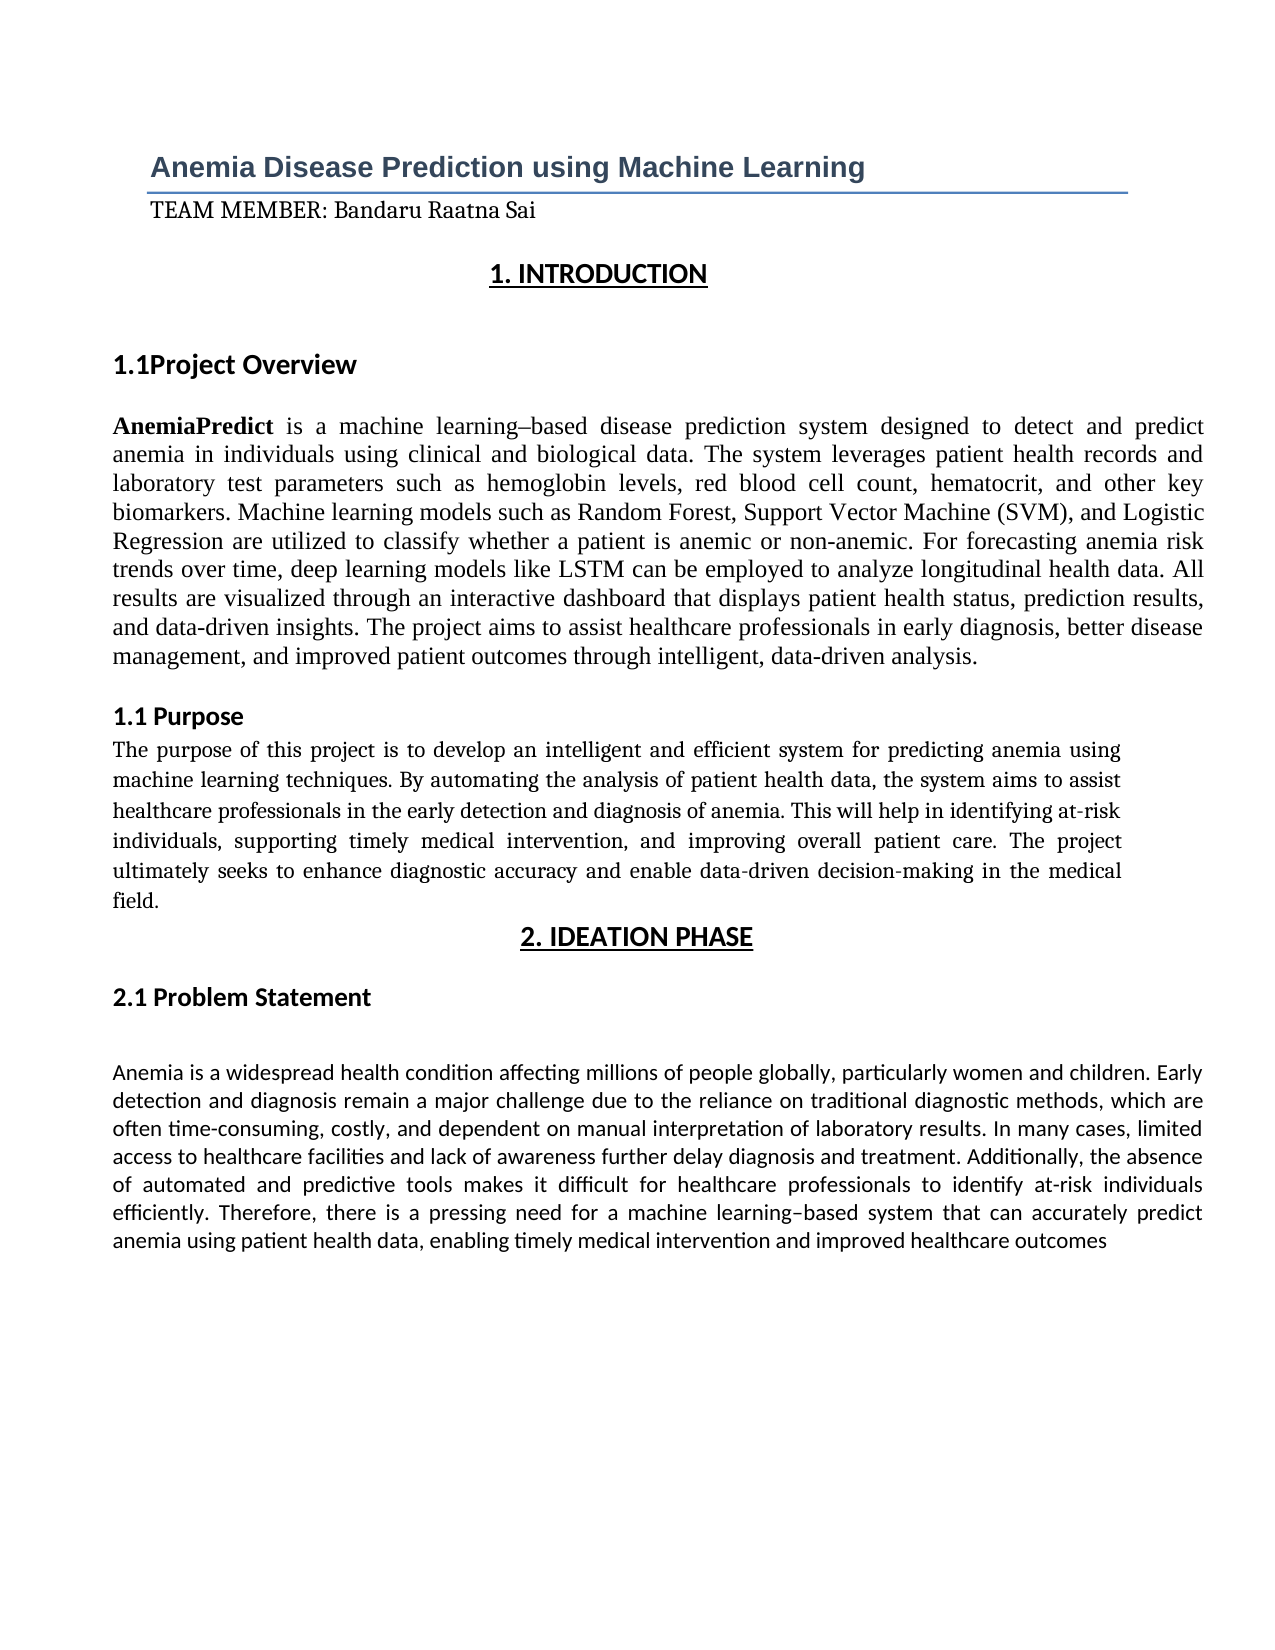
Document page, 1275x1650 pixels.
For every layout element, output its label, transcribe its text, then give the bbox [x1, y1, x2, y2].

subtitle Anemia Disease Prediction using Machine Learning [150, 150, 1091, 183]
subtitle 1.1Project Overview [112, 346, 1275, 382]
list Problem Statement [113, 980, 1275, 1013]
text TEAM MEMBER: Bandaru Raatna Sai [150, 189, 1275, 224]
text The purpose of this project is to develop an intelligent and efficient system for predicting anemia using machine learning techniques. By automating the analysis of patient health data, the system aims to assist healthcare professionals in the early detection and diagnosis of anemia. This will help in identifying at-risk individuals, supporting timely medical intervention, and improving overall patient care. The project ultimately seeks to enhance diagnostic accuracy and enable data-driven decision-making in the medical field. [112, 737, 1123, 914]
text Anemia is a widespread health condition affecting millions of people globally, particularly women and children. Early detection and diagnosis remain a major challenge due to the reliance on traditional diagnostic methods, which are often time-consuming, costly, and dependent on manual interpretation of laboratory results. In many cases, limited access to healthcare facilities and lack of awareness further delay diagnosis and treatment. Additionally, the absence of automated and predictive tools makes it difficult for healthcare professionals to identify at-risk individuals efficiently. Therefore, there is a pressing need for a machine learning–based system that can accurately predict anemia using patient health data, enabling timely medical intervention and improved healthcare outcomes [112, 1058, 1205, 1254]
list Purpose [113, 699, 1275, 732]
subtitle IDEATION PHASE [520, 918, 1275, 954]
subtitle INTRODUCTION [489, 255, 1275, 291]
text AnemiaPredict is a machine learning–based disease prediction system designed to detect and predict anemia in individuals using clinical and biological data. The system leverages patient health records and laboratory test parameters such as hemoglobin levels, red blood cell count, hematocrit, and other key biomarkers. Machine learning models such as Random Forest, Support Vector Machine (SVM), and Logistic Regression are utilized to classify whether a patient is anemic or non-anemic. For forecasting anemia risk trends over time, deep learning models like LSTM can be employed to analyze longitudinal health data. All results are visualized through an interactive dashboard that displays patient health status, prediction results, and data-driven insights. The project aims to assist healthcare professionals in early diagnosis, better disease management, and improved patient outcomes through intelligent, data-driven analysis. [112, 411, 1205, 669]
